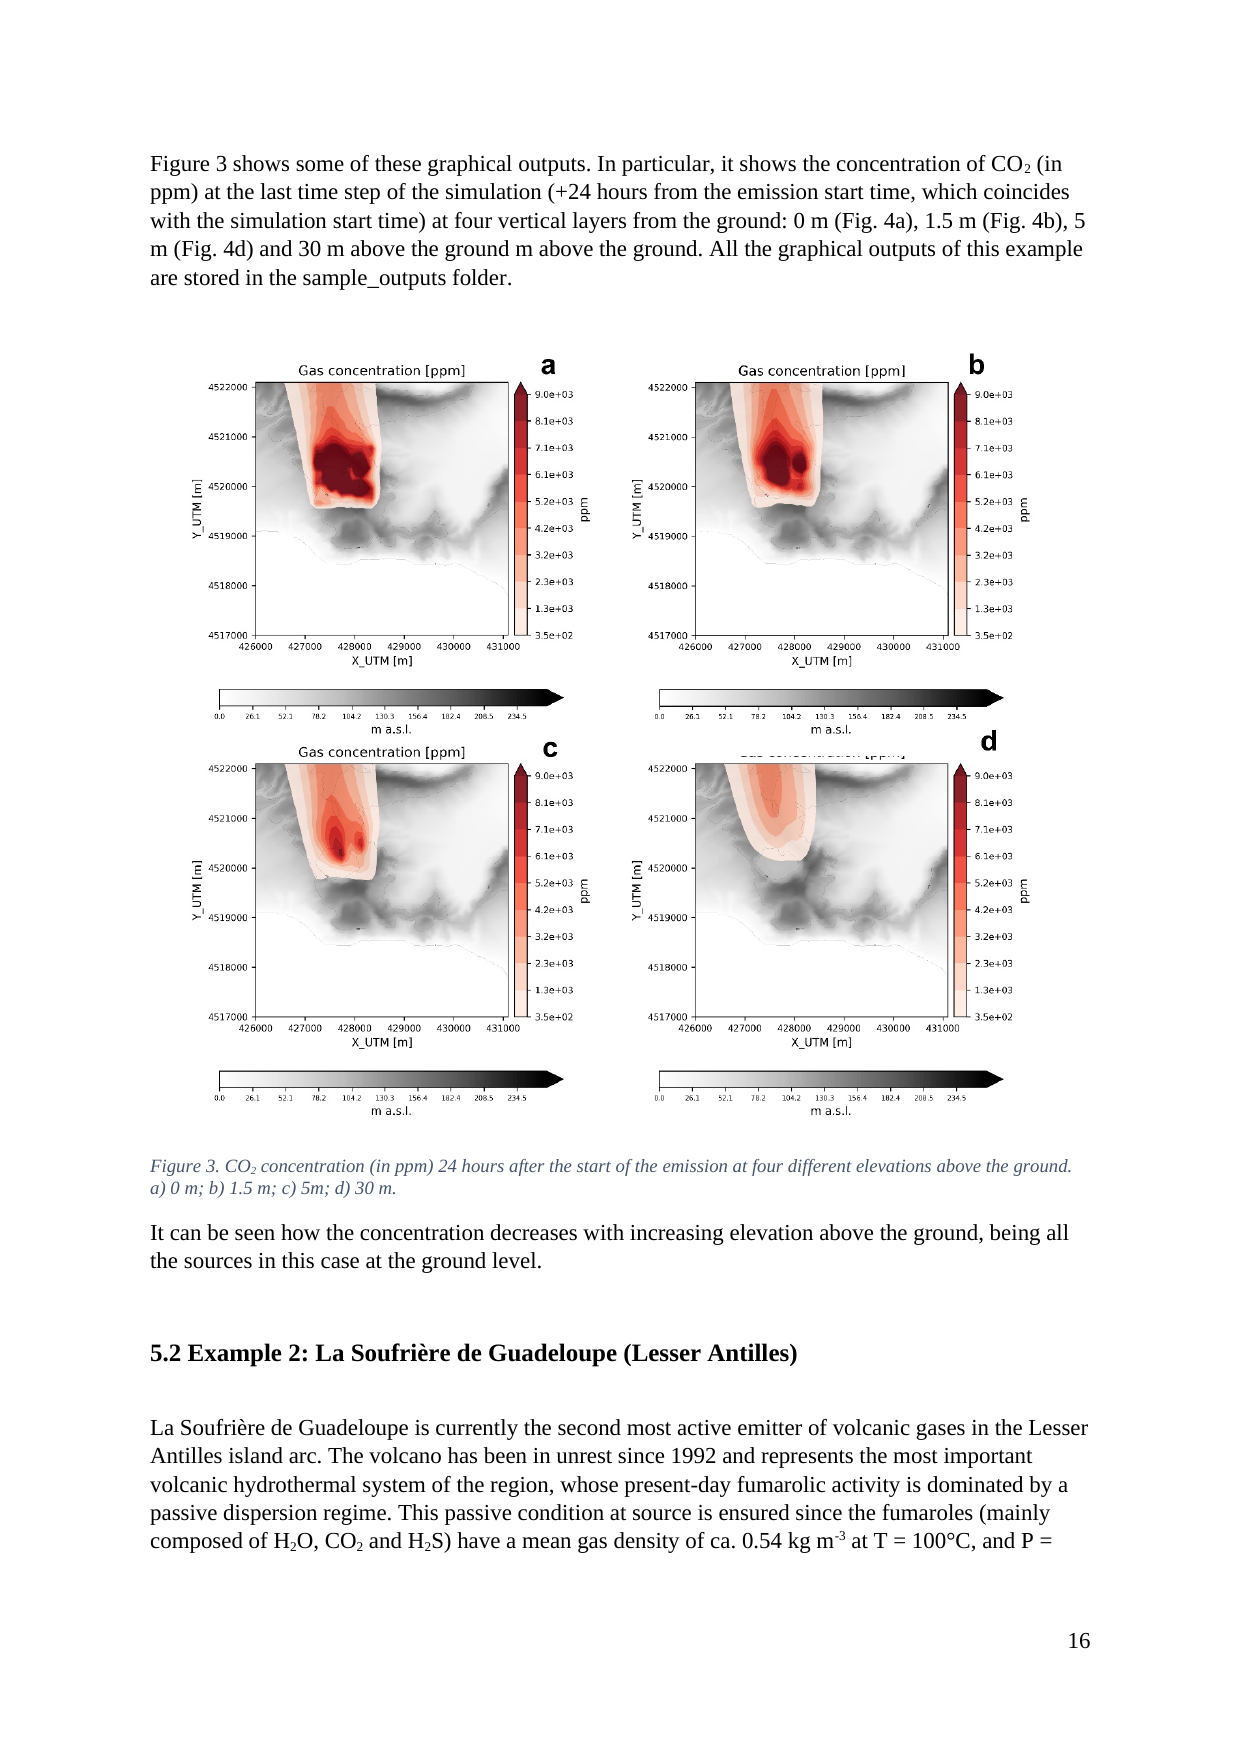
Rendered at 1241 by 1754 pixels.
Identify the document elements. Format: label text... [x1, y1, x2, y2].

text Figure 3. CO2 concentration (in ppm) 24 hours after the start of the emission at four different elevations above the ground. a) 0 m; b) 1.5 m; c) 5m; d) 30 m. [150, 1155, 1090, 1198]
subtitle 5.2 Example 2: La Soufrière de Guadeloupe (Lesser Antilles) [150, 1338, 1090, 1366]
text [150, 1414, 1090, 1554]
picture [150, 353, 1072, 1137]
text Figure 3 shows some of these graphical outputs. In particular, it shows the concentration of CO2 (in ppm) at the last time step of the simulation (+24 hours from the emission start time, which coincides with the simulation start time) at four vertical layers from the ground: 0 m (Fig. 4a), 1.5 m (Fig. 4b), 5 m (Fig. 4d) and 30 m above the ground m above the ground. All the graphical outputs of this example are stored in the sample_outputs folder. [150, 150, 1090, 290]
text It can be seen how the concentration decreases with increasing elevation above the ground, being all the sources in this case at the ground level. [150, 1219, 1090, 1274]
